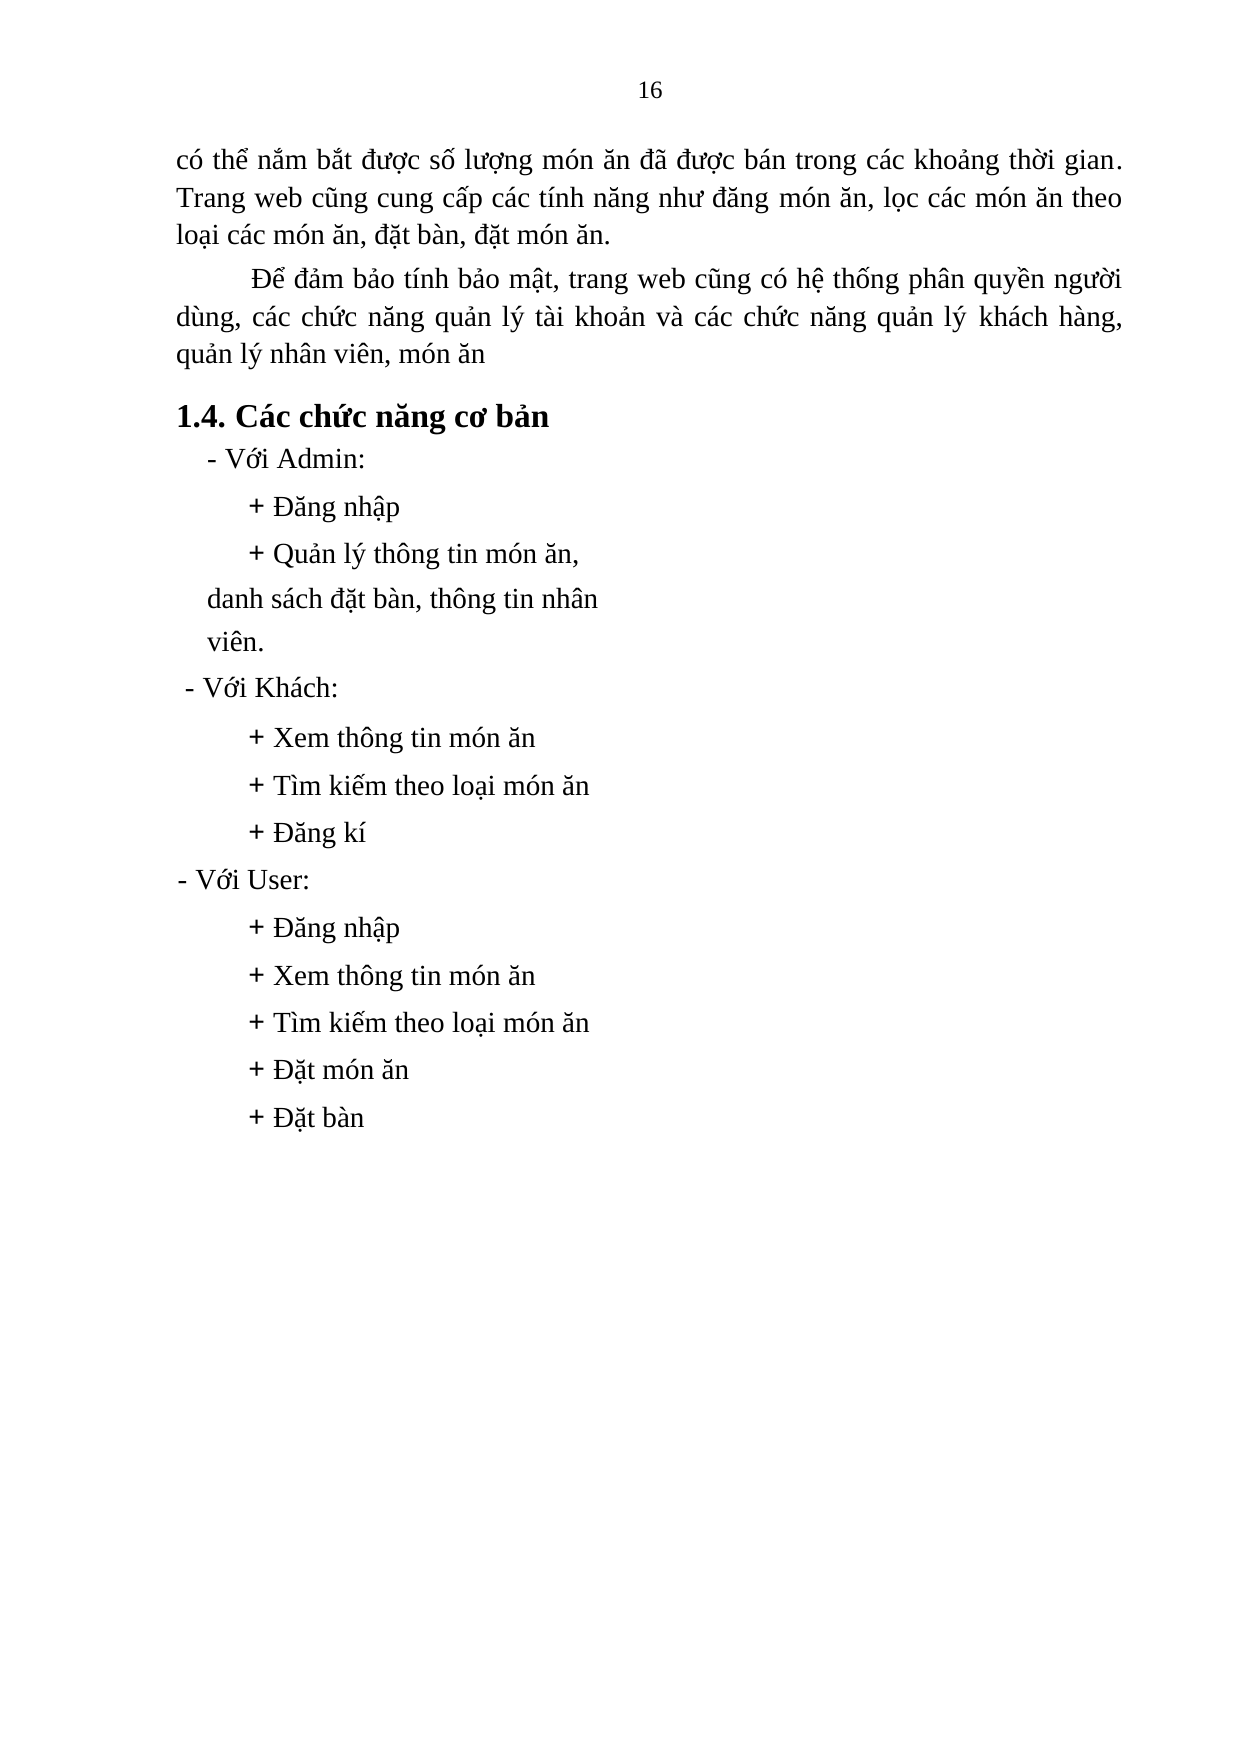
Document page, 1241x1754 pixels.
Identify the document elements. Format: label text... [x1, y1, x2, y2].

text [176, 142, 1123, 251]
text + Tìm kiếm theo loại món ăn [248, 764, 1123, 804]
text + Đăng nhập [248, 485, 1123, 524]
text Để đảm bảo tính bảo mật, trang web cũng có hệ thống phân quyền người dùng, các chức năng quản lý tài khoản và các chức năng quản lý khách hàng, quản lý nhân viên, món ăn [176, 261, 1123, 370]
text + Đăng nhập [248, 906, 1123, 946]
text + Đặt món ăn [248, 1048, 1123, 1088]
text + Xem thông tin món ăn [248, 954, 1123, 993]
text - Với User: [177, 862, 396, 896]
subtitle 1.4. Các chức năng cơ bản [176, 396, 1122, 434]
text + Tìm kiếm theo loại món ăn [248, 1001, 1123, 1041]
text + Đăng kí [207, 811, 396, 851]
text + Xem thông tin món ăn [248, 716, 1123, 756]
text - Với Admin: [207, 441, 1123, 474]
text + Đặt bàn [248, 1096, 1123, 1136]
text - Với Khách: [177, 670, 632, 703]
text + Quản lý thông tin món ăn, danh sách đặt bàn, thông tin nhân viên. [207, 533, 632, 657]
